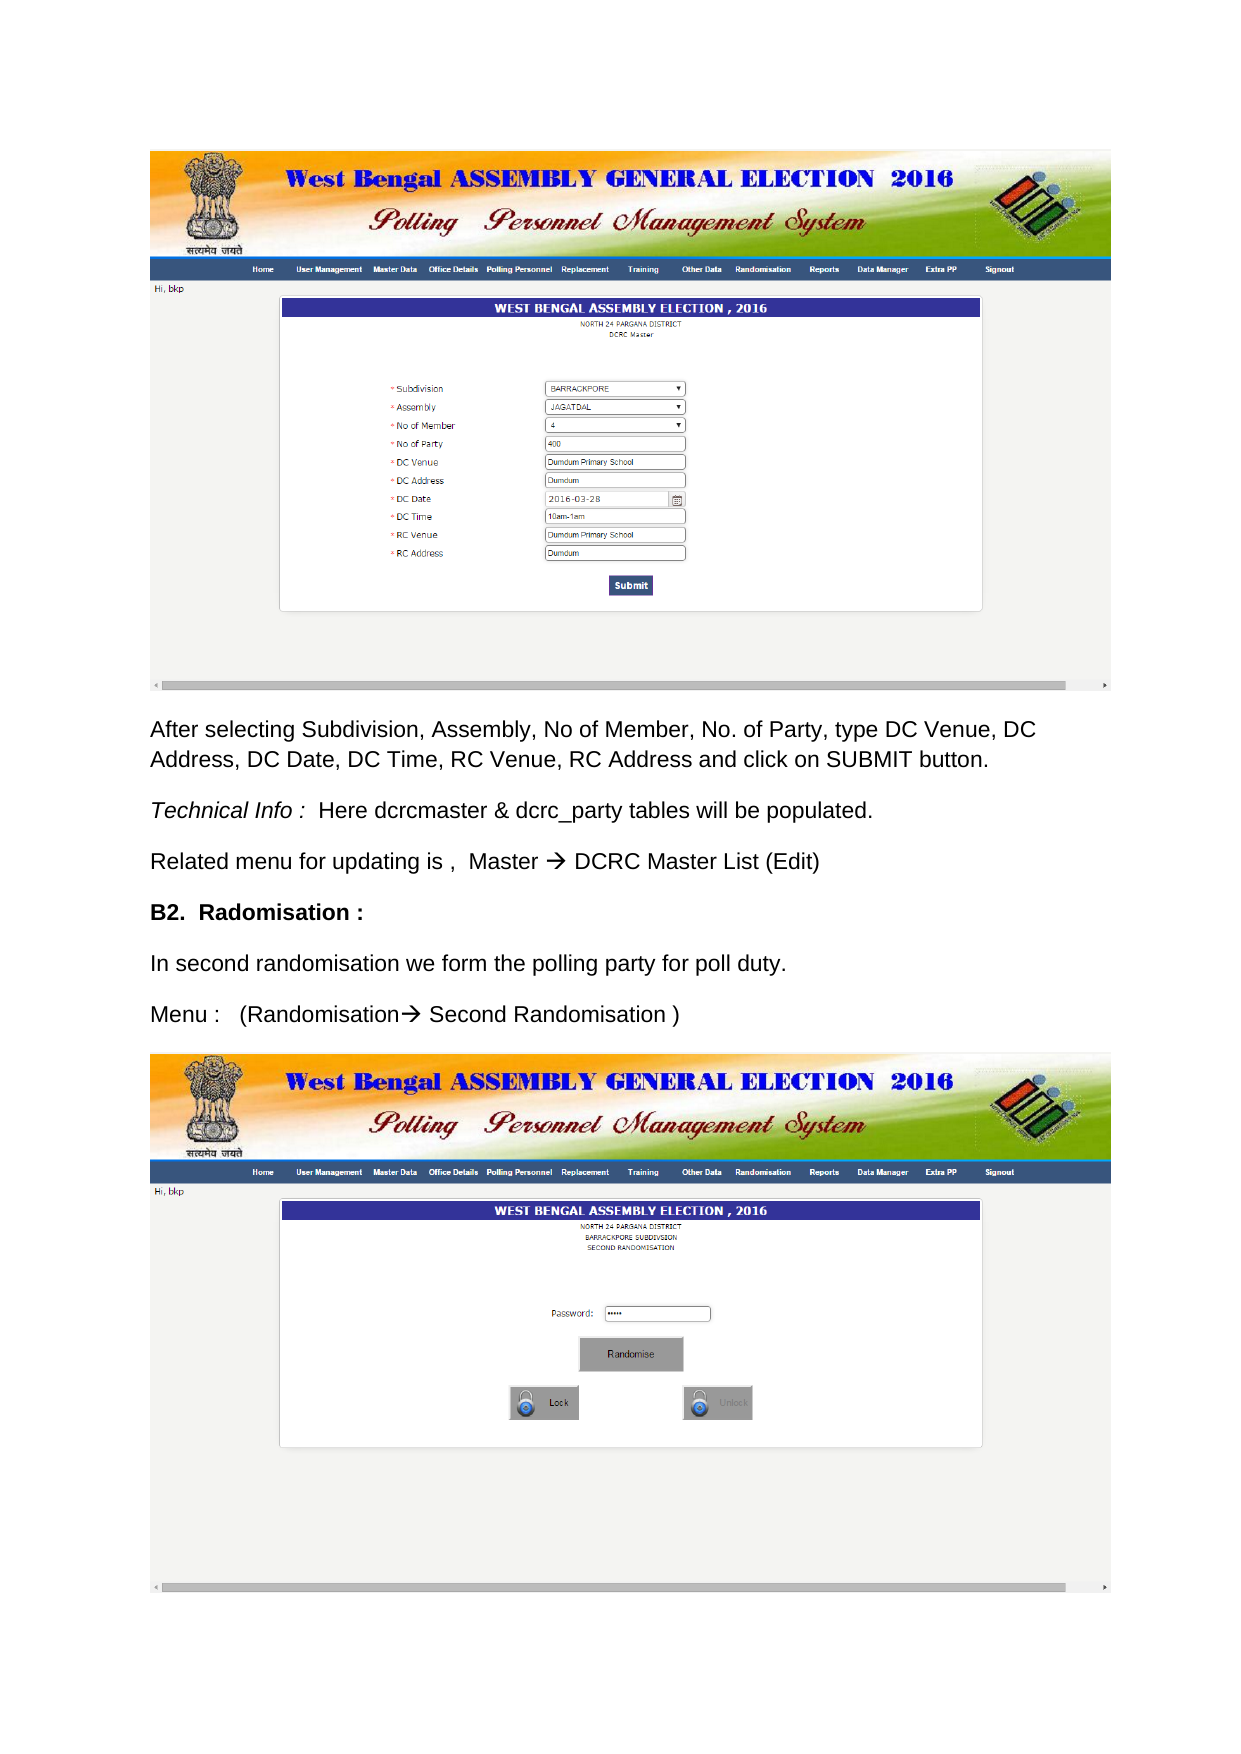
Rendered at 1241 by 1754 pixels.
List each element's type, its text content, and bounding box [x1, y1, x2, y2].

text Related menu for updating is , Master DCRC Master List (Edit) [150, 848, 1090, 874]
picture [150, 149, 1111, 691]
text B2. Radomisation : [150, 899, 1090, 925]
text After selecting Subdivision, Assembly, No of Member, No. of Party, type DC Venue, DC Address, DC Date, DC Time, RC Venue, RC Address and click on SUBMIT button. [150, 716, 1090, 772]
picture [150, 1052, 1111, 1593]
text In second randomisation we form the polling party for poll duty. [150, 950, 1090, 976]
text Menu : (Randomisation Second Randomisation ) [150, 1001, 1090, 1027]
text Technical Info : Here dcrcmaster & dcrc_party tables will be populated. [150, 797, 1090, 823]
